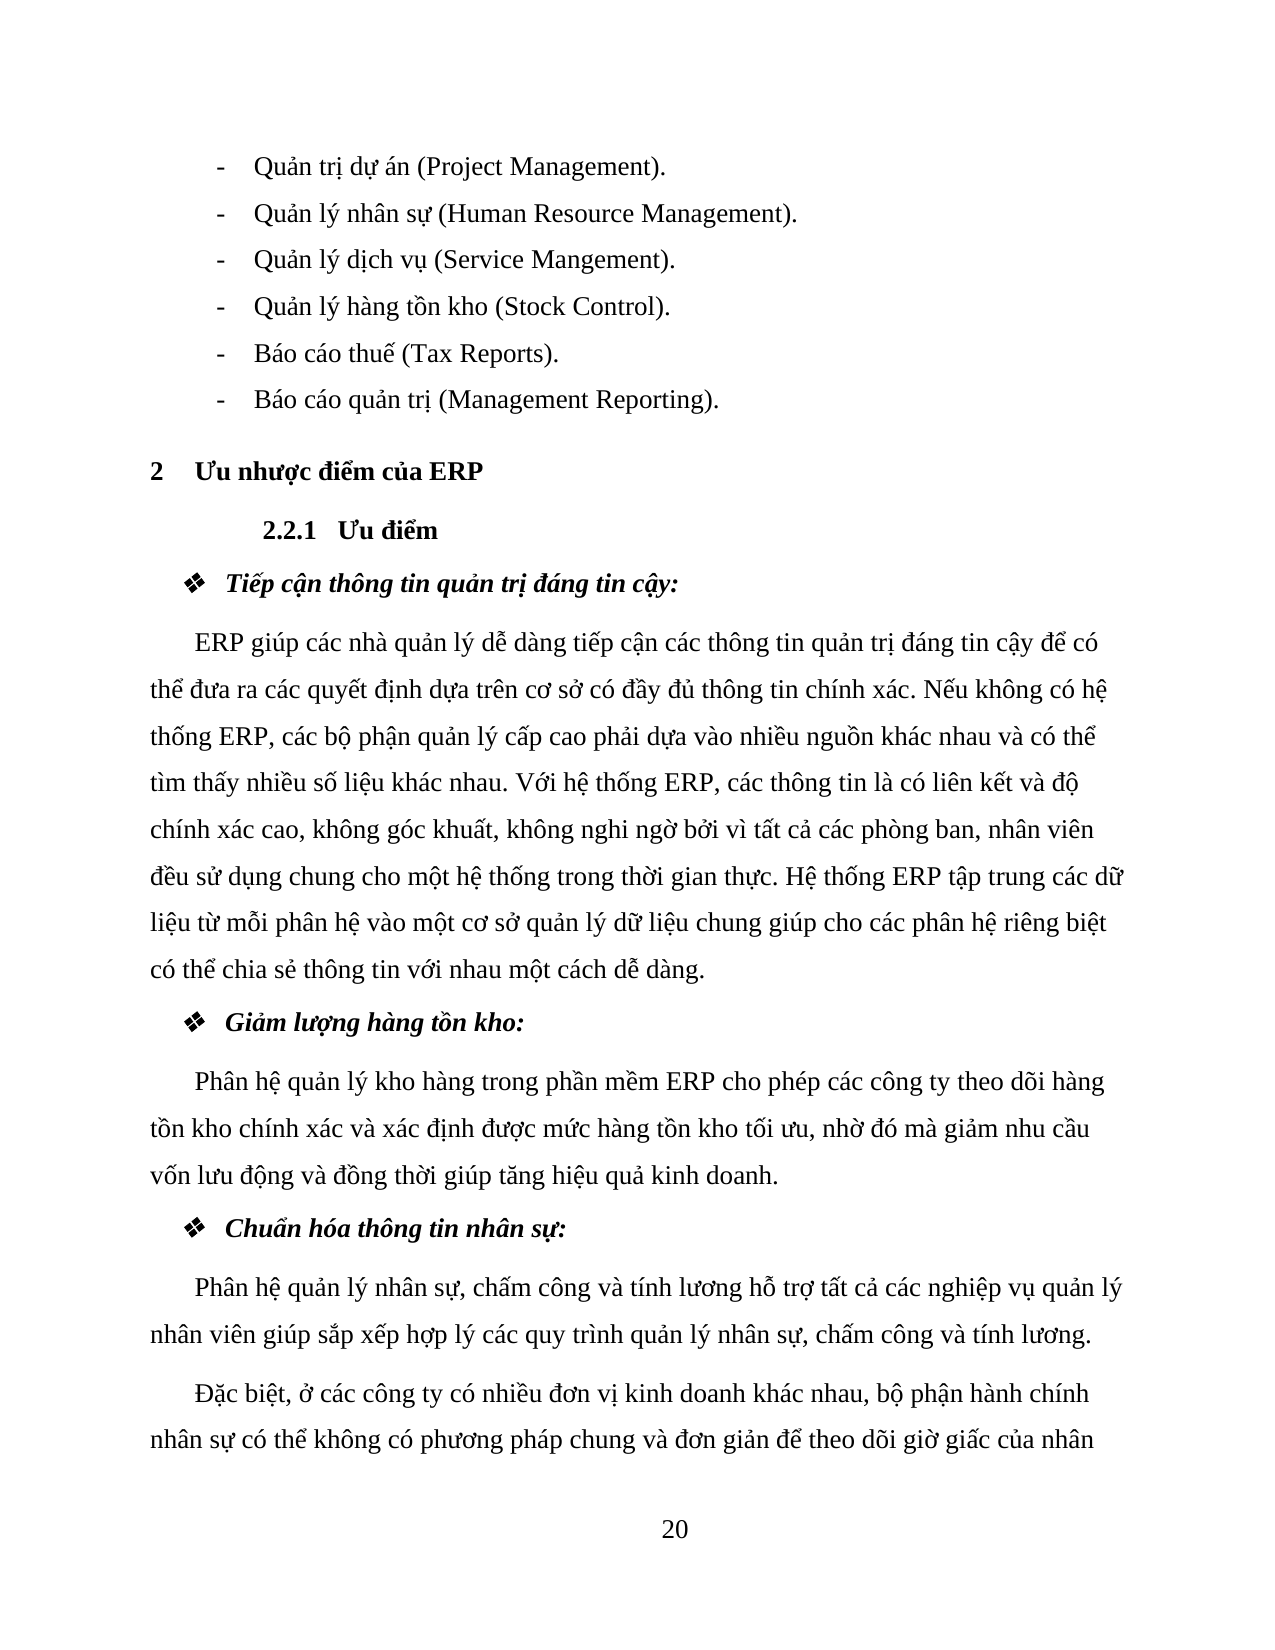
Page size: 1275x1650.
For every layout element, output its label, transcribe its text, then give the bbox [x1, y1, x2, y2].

list Quản lý nhân sự (Human Resource Management). [216, 197, 1125, 228]
text ERP giúp các nhà quản lý dễ dàng tiếp cận các thông tin quản trị đáng tin cậy để có thể đưa ra các quyết định dựa trên cơ sở có đầy đủ thông tin chính xác. Nếu không có hệ thống ERP, các bộ phận quản lý cấp cao phải dựa vào nhiều nguồn khác nhau và có thể tìm thấy nhiều số liệu khác nhau. Với hệ thống ERP, các thông tin là có liên kết và độ chính xác cao, không góc khuất, không nghi ngờ bởi vì tất cả các phòng ban, nhân viên đều sử dụng chung cho một hệ thống trong thời gian thực. Hệ thống ERP tập trung các dữ liệu từ mỗi phân hệ vào một cơ sở quản lý dữ liệu chung giúp cho các phân hệ riêng biệt có thể chia sẻ thông tin với nhau một cách dễ dàng. [150, 626, 1125, 984]
list Quản lý hàng tồn kho (Stock Control). [216, 290, 1125, 321]
list Chuẩn hóa thông tin nhân sự: [150, 1212, 1125, 1243]
list Quản lý dịch vụ (Service Mangement). [216, 243, 1125, 274]
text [150, 1377, 1125, 1455]
list Giảm lượng hàng tồn kho: [150, 1006, 1125, 1037]
subtitle Ưu điểm [262, 514, 1125, 545]
text Phân hệ quản lý kho hàng trong phần mềm ERP cho phép các công ty theo dõi hàng tồn kho chính xác và xác định được mức hàng tồn kho tối ưu, nhờ đó mà giảm nhu cầu vốn lưu động và đồng thời giúp tăng hiệu quả kinh doanh. [150, 1065, 1125, 1190]
text Phân hệ quản lý nhân sự, chấm công và tính lương hỗ trợ tất cả các nghiệp vụ quản lý nhân viên giúp sắp xếp hợp lý các quy trình quản lý nhân sự, chấm công và tính lương. [150, 1271, 1125, 1349]
list Báo cáo thuế (Tax Reports). [216, 337, 1125, 368]
list Báo cáo quản trị (Management Reporting). [216, 383, 1125, 414]
subtitle Ưu nhược điểm của ERP [150, 455, 1125, 486]
list Quản trị dự án (Project Management). [216, 150, 1125, 181]
list Tiếp cận thông tin quản trị đáng tin cậy: [150, 567, 1125, 598]
